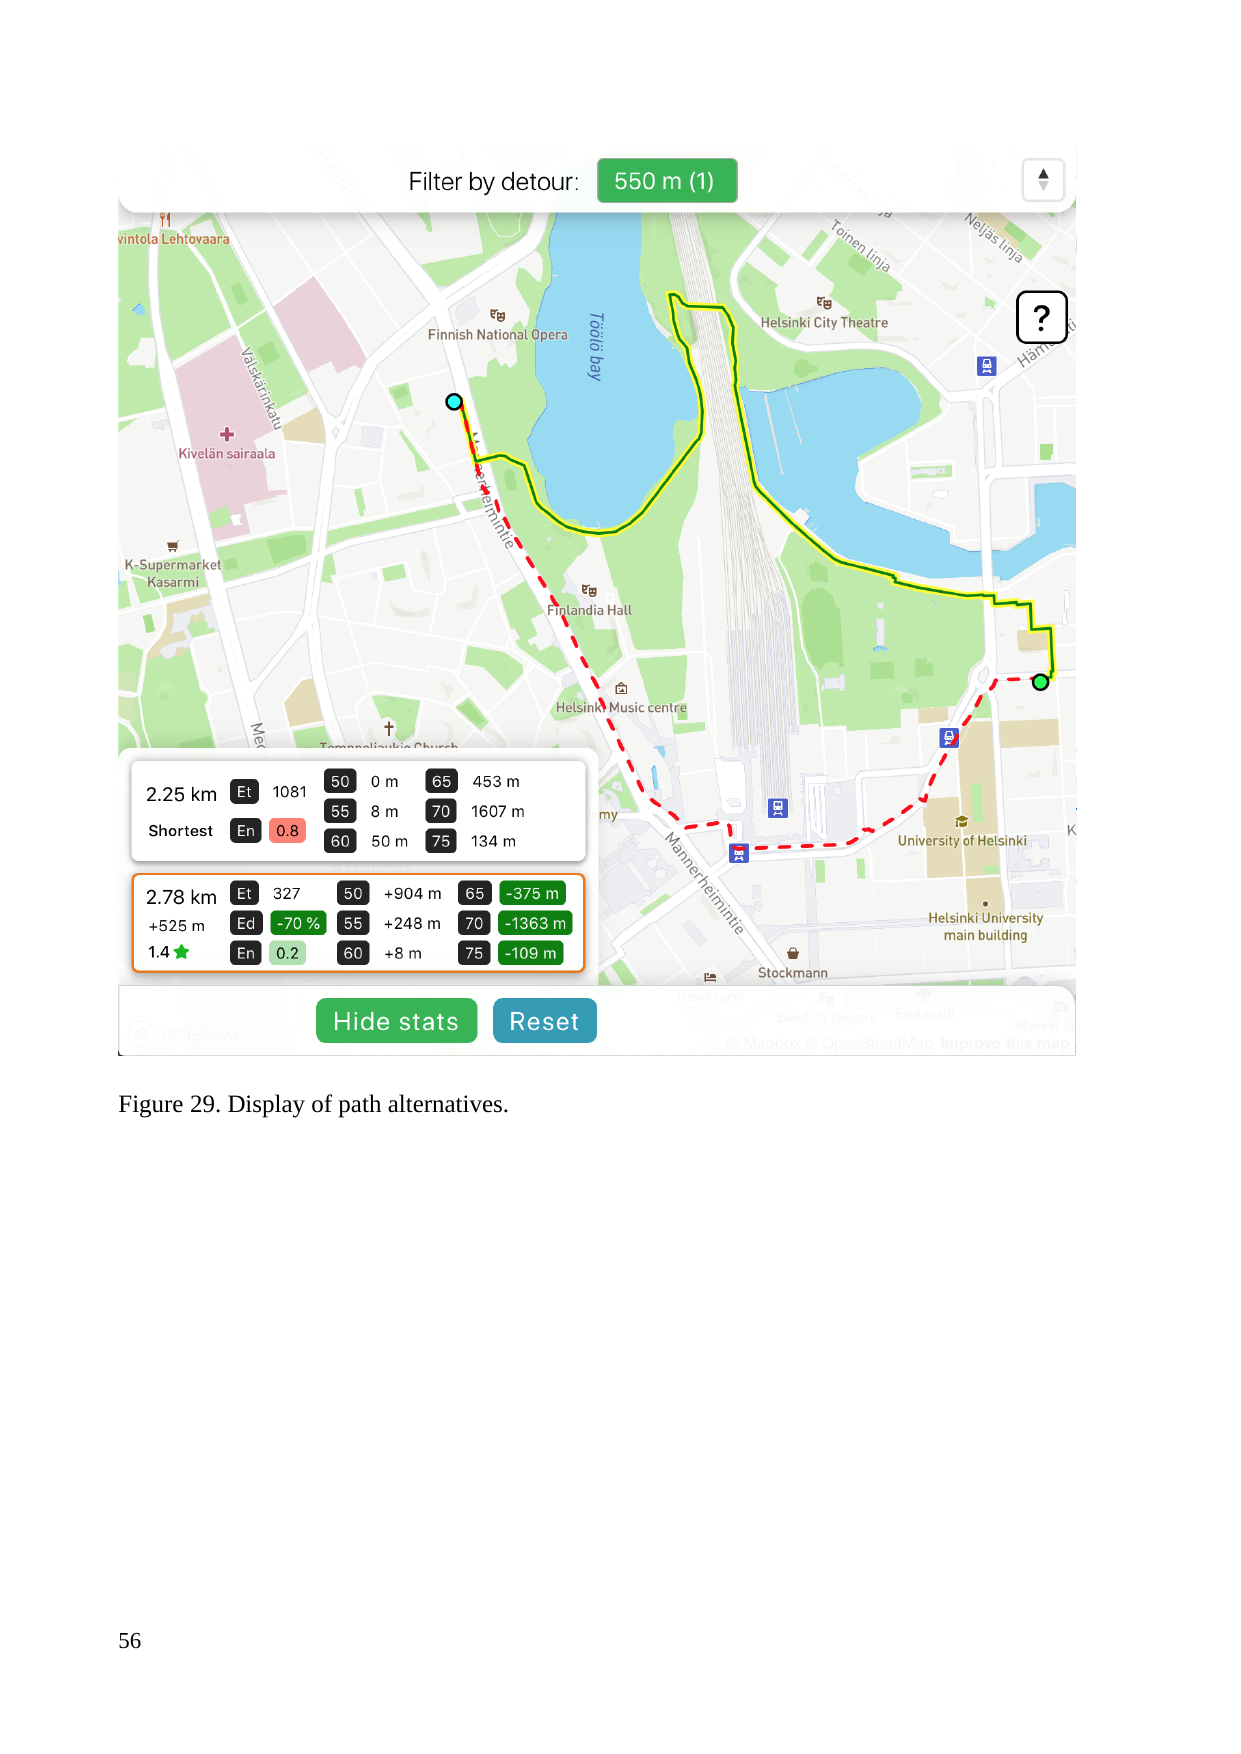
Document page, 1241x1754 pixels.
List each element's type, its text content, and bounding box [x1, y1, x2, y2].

picture [118, 147, 1077, 1056]
text Figure 29. Display of path alternatives. [118, 1089, 1122, 1117]
